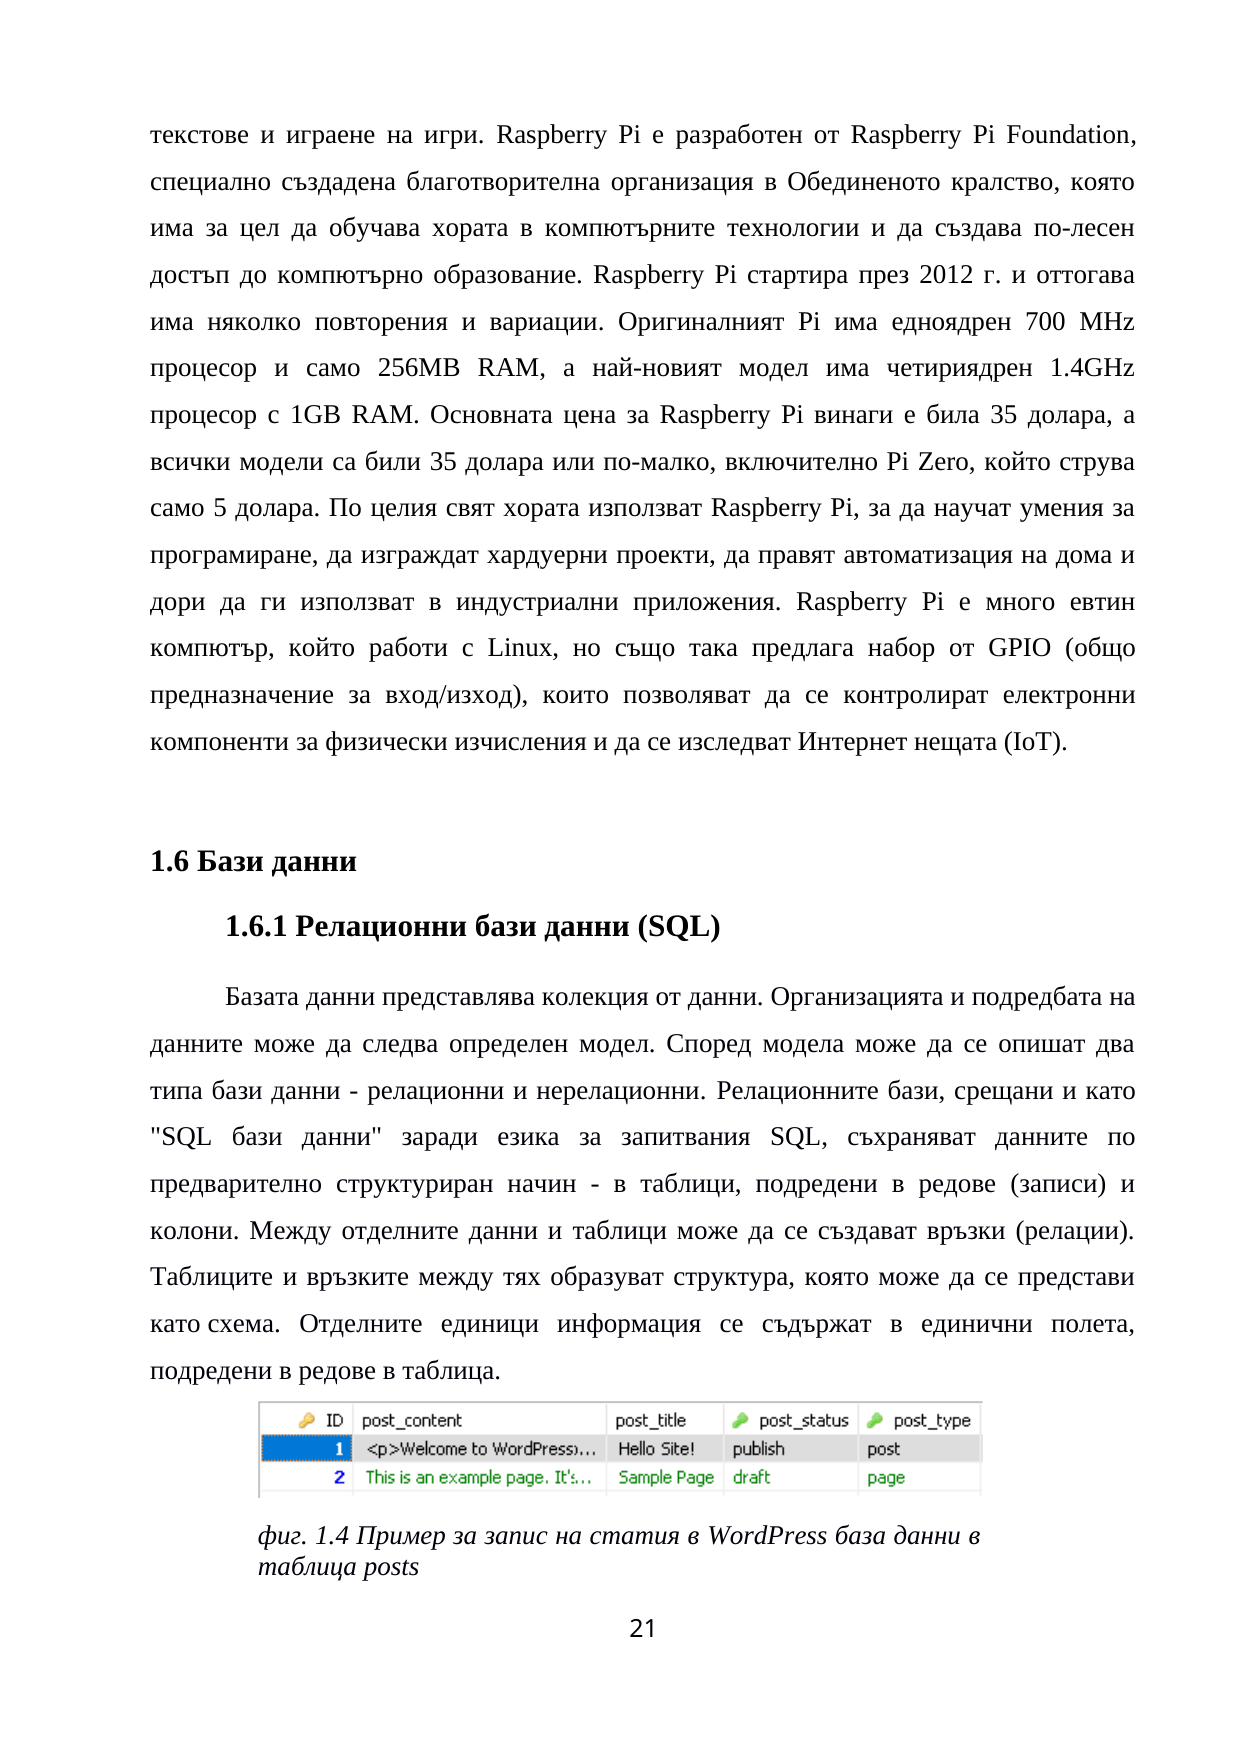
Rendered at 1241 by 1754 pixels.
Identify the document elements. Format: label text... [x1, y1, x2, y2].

text Базата данни представлява колекция от данни. Организацията и подредбата на данните може да следва определен модел. Според модела може да се опишат два типа бази данни - релационни и нерелационни. Релационните бази, срещани и като "SQL бази данни" заради езика за запитвания SQL, съхраняват данните по предварително структуриран начин - в таблици, подредени в редове (записи) и колони. Между отделните данни и таблици може да се създават връзки (релации). Таблиците и връзките между тях образуват структура, която може да се представи като схема. Отделните единици информация се съдържат в единични полета, подредени в редове в таблица. [150, 980, 1137, 1385]
picture [257, 1400, 983, 1498]
subtitle 1.6 Бази данни [150, 842, 1137, 878]
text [150, 118, 1137, 756]
subtitle 1.6.1 Релационни бази данни (SQL) [225, 907, 1137, 943]
